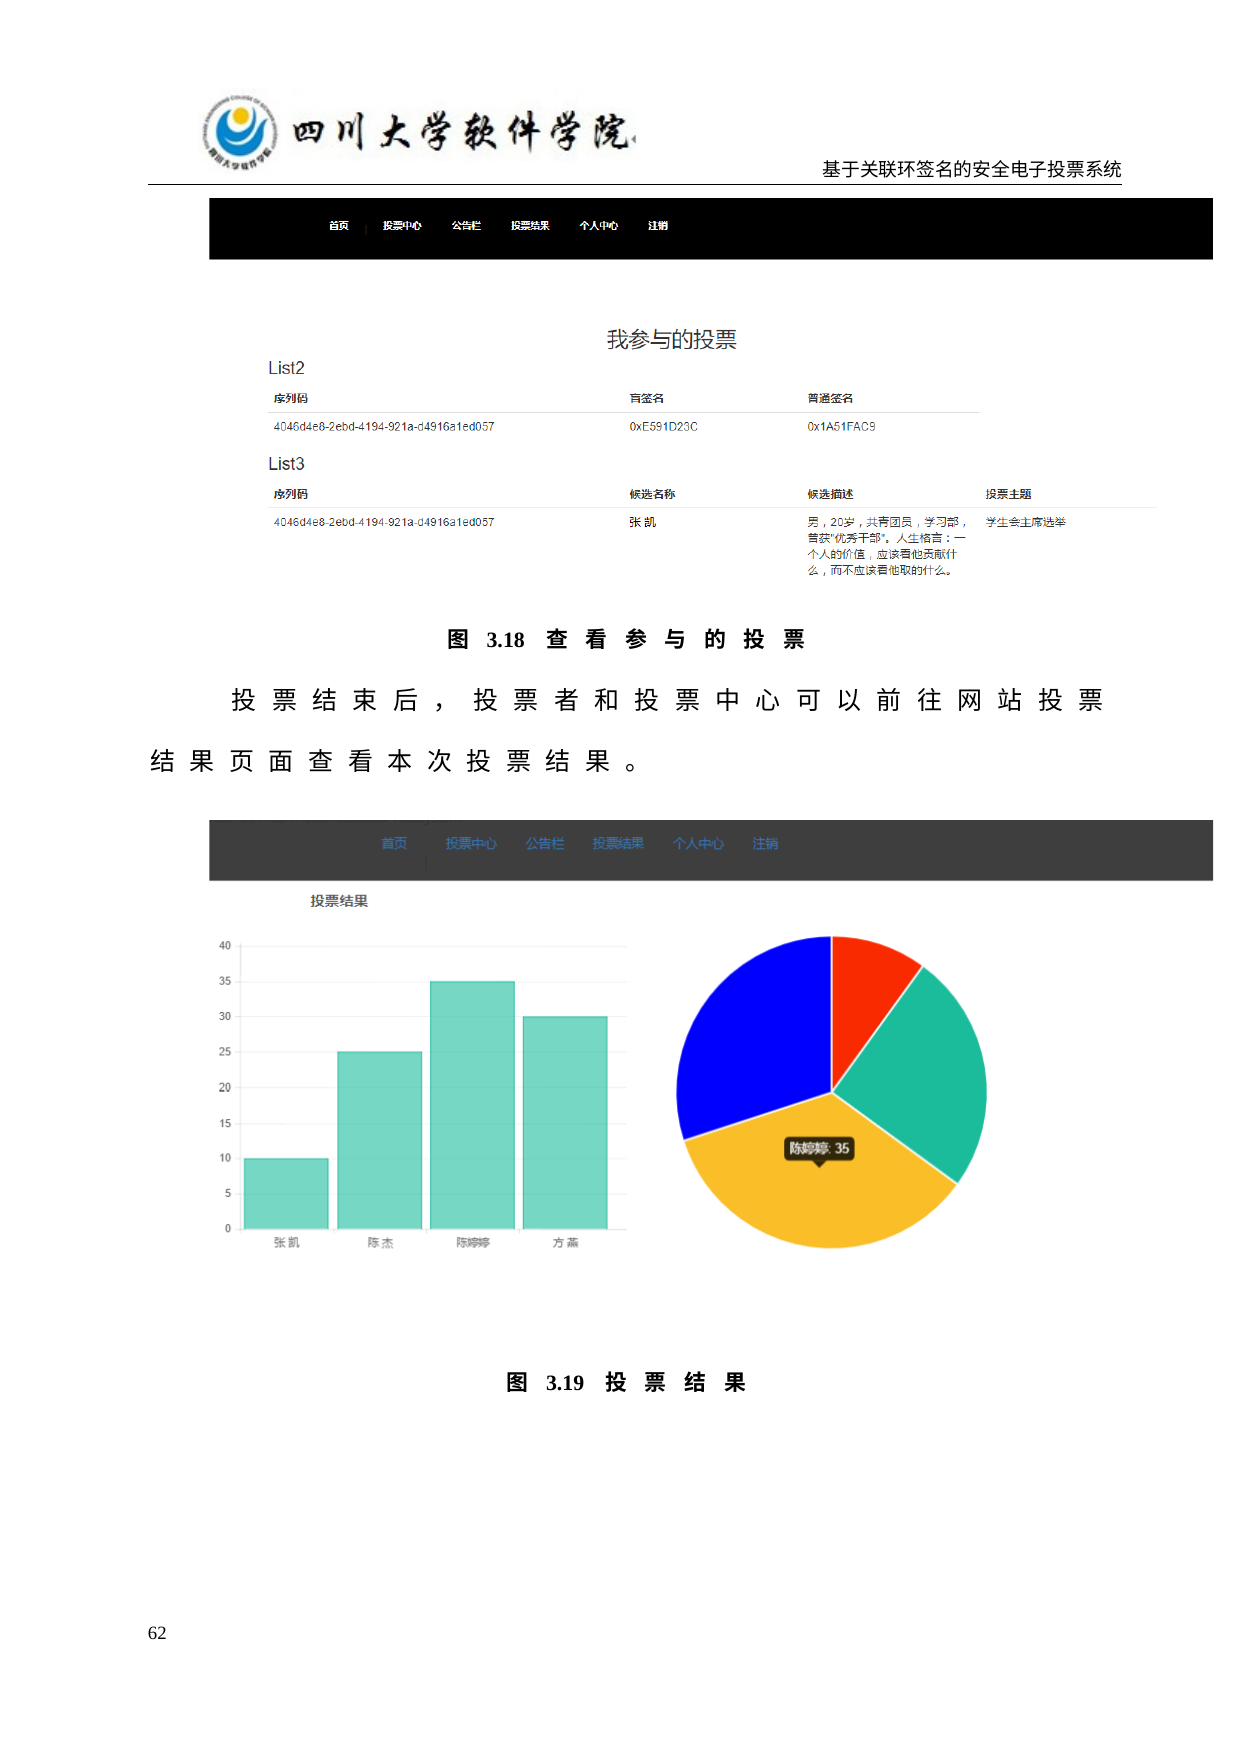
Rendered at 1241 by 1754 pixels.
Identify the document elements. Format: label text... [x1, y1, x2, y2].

text 图3.19 投票结果 [150, 1350, 1120, 1411]
picture [209, 198, 1213, 581]
picture [197, 88, 639, 177]
text 投票结束后，投票者和投票中心可以前往网站投票结果页面查看本次投票结果。 [150, 668, 1120, 789]
text 图3.18 查看参与的投票 [150, 608, 1120, 668]
picture [209, 820, 1214, 1302]
